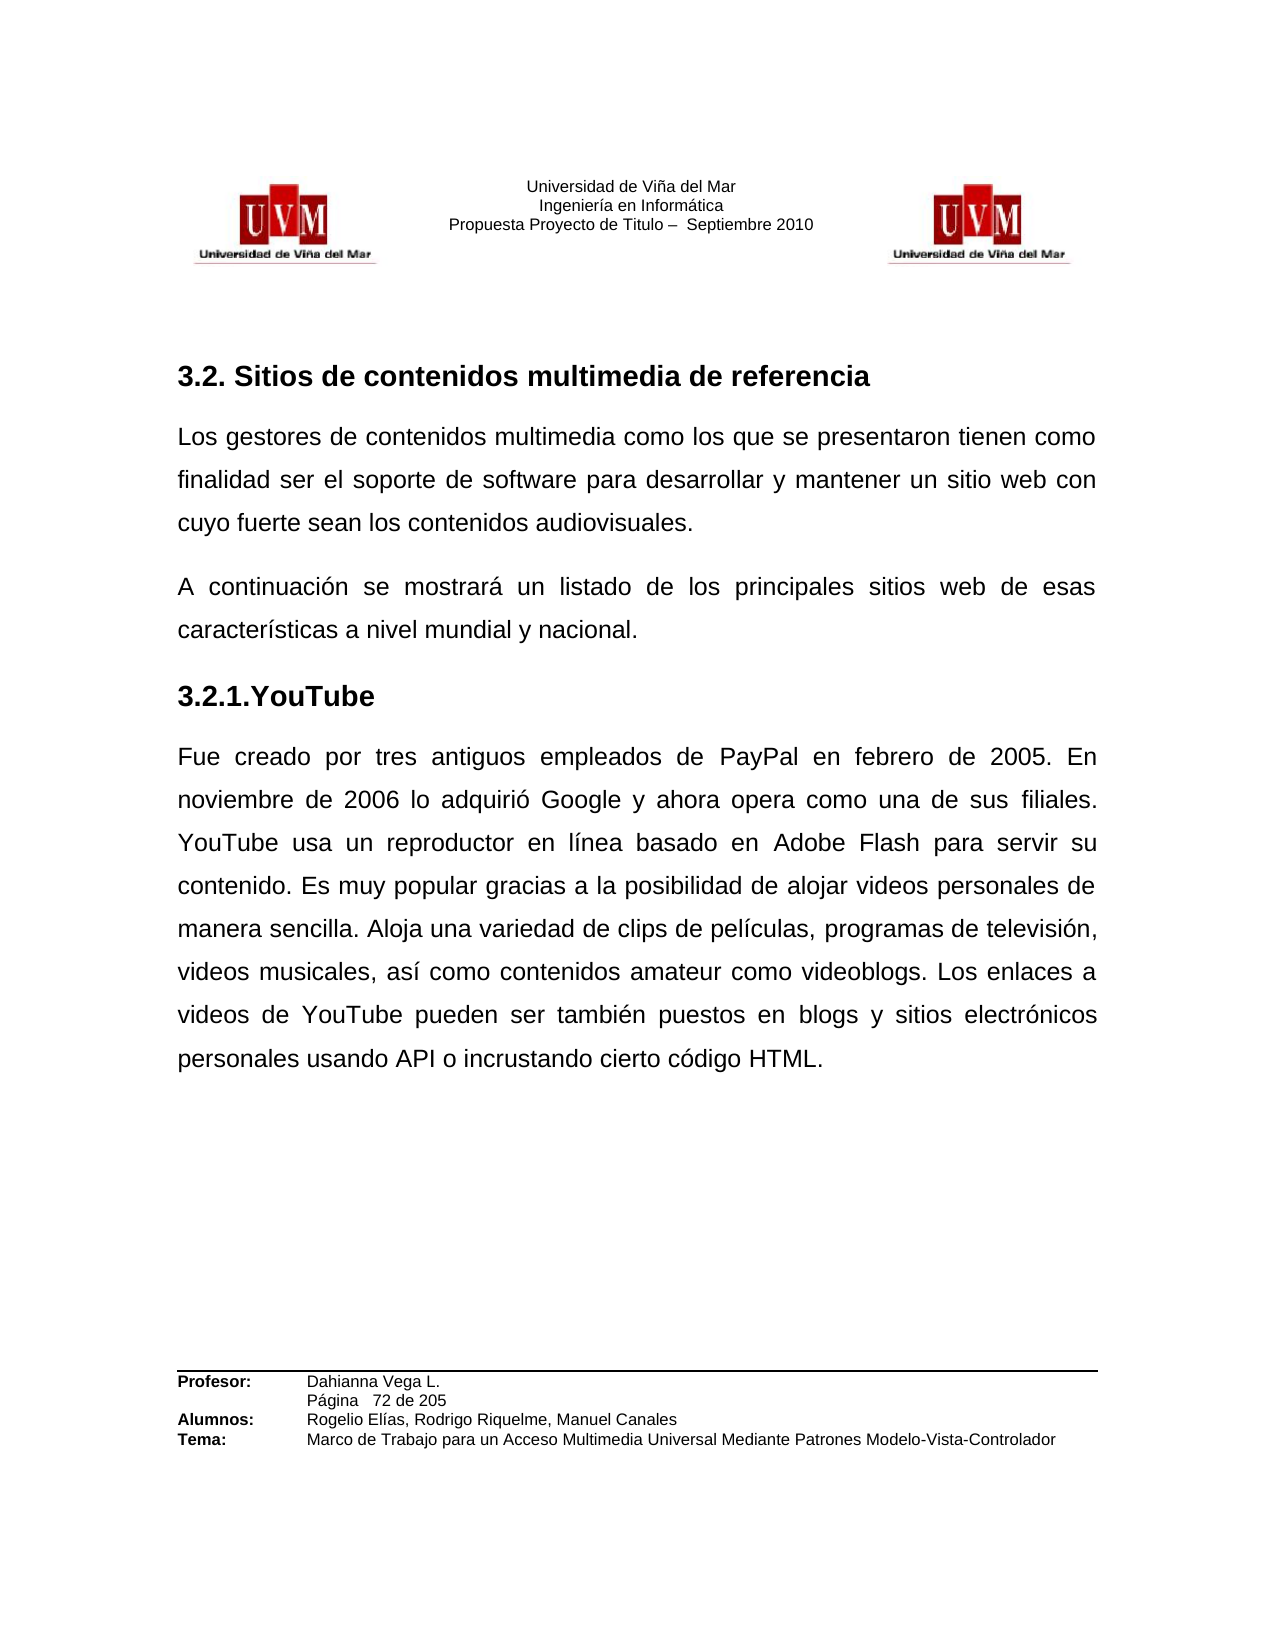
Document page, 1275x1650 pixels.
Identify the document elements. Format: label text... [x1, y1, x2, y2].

text Los gestores de contenidos multimedia como los que se presentaron tienen como finalidad ser el soporte de software para desarrollar y mantener un sitio web con cuyo fuerte sean los contenidos audiovisuales. [177, 422, 1098, 537]
picture [177, 176, 390, 267]
subtitle 3.2. Sitios de contenidos multimedia de referencia [177, 359, 1098, 392]
text Fue creado por tres antiguos empleados de PayPal en febrero de 2005. En noviembre de 2006 lo adquirió Google y ahora opera como una de sus filiales. YouTube usa un reproductor en línea basado en Adobe Flash para servir su contenido. Es muy popular gracias a la posibilidad de alojar videos personales de manera sencilla. Aloja una variedad de clips de películas, programas de televisión, videos musicales, así como contenidos amateur como videoblogs. Los enlaces a videos de YouTube pueden ser también puestos en blogs y sitios electrónicos personales usando API o incrustando cierto código HTML. [177, 742, 1098, 1072]
subtitle 3.2.1.YouTube [177, 679, 1098, 712]
text A continuación se mostrará un listado de los principales sitios web de esas características a nivel mundial y nacional. [177, 572, 1098, 644]
picture [871, 176, 1084, 267]
